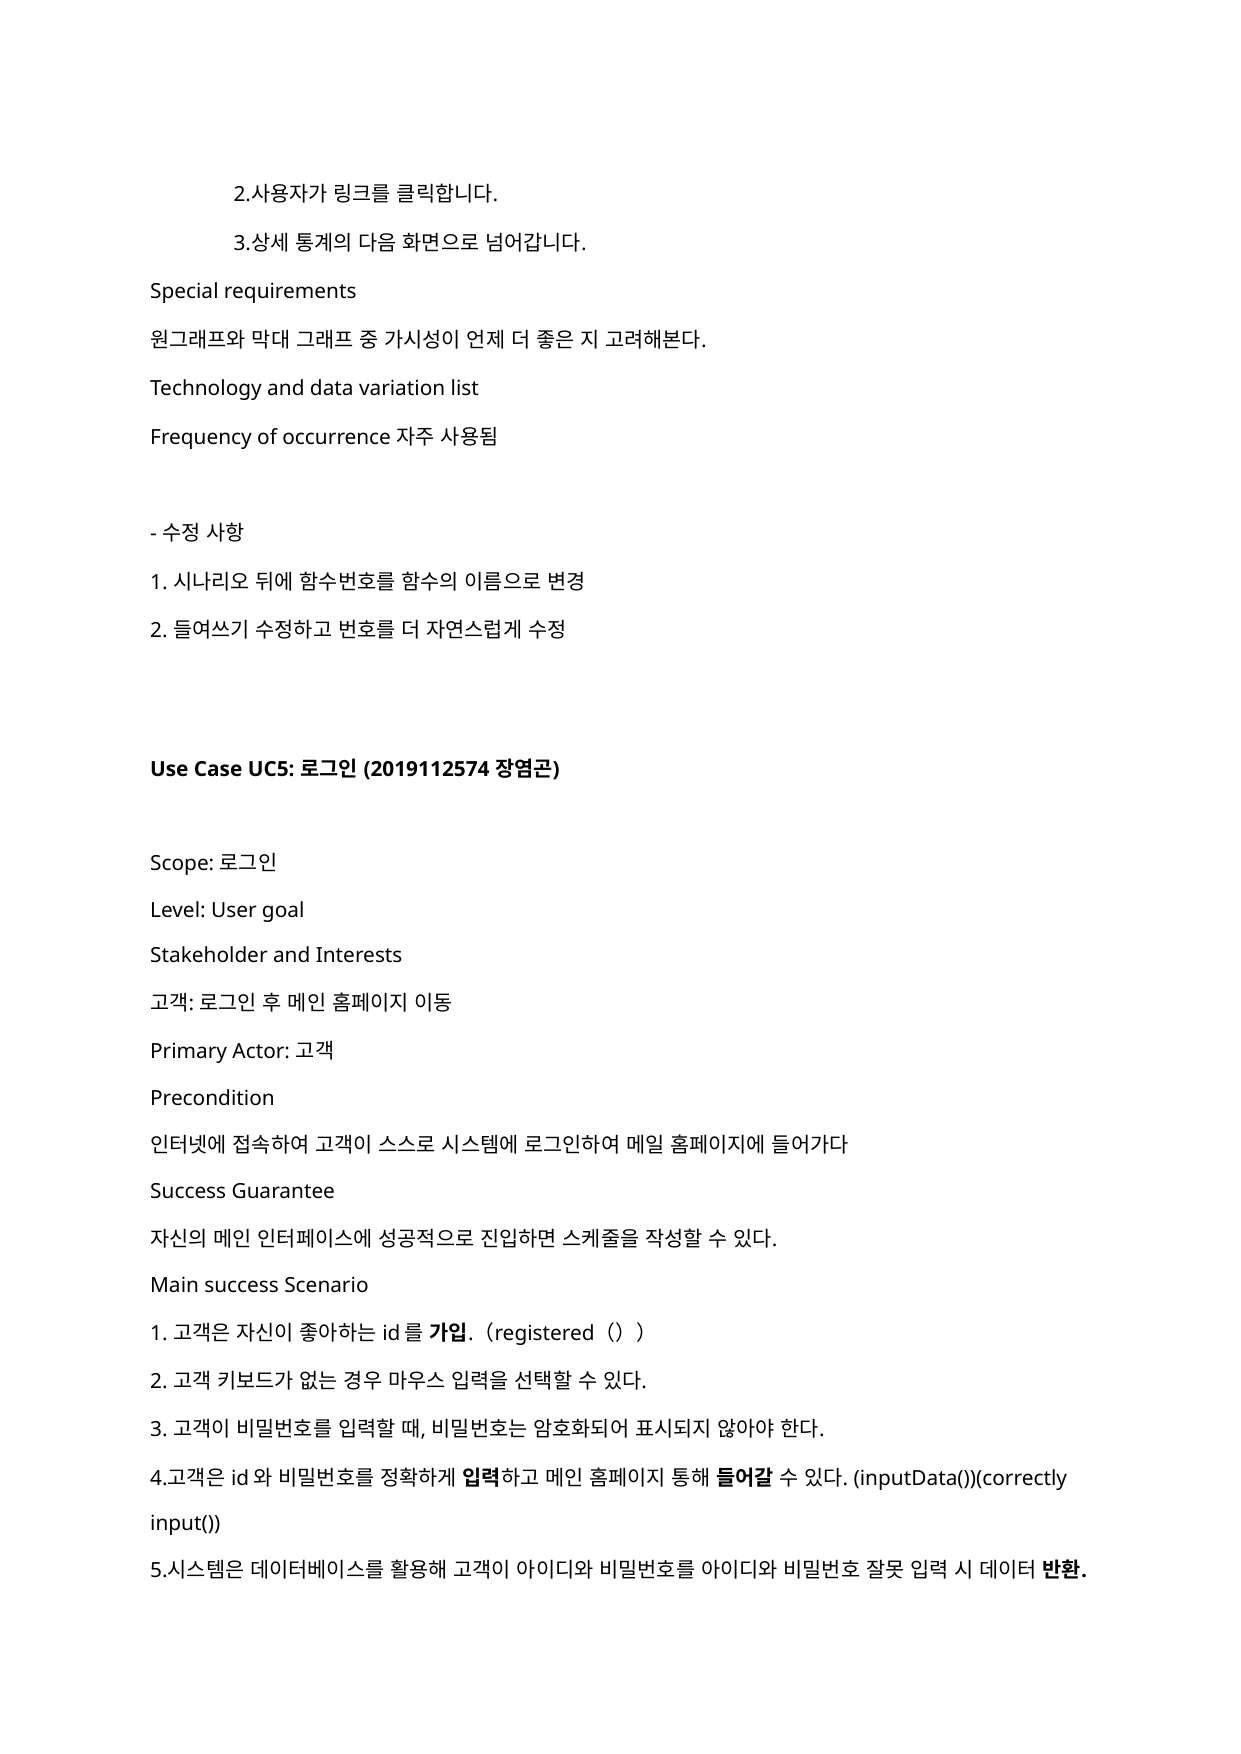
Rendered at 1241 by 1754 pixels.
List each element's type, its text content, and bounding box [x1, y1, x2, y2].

text 고객: 로그인 후 메인 홈페이지 이동 [150, 986, 1090, 1016]
text 2. 들여쓰기 수정하고 번호를 더 자연스럽게 수정 [150, 613, 1090, 644]
text Primary Actor: 고객 [150, 1034, 1090, 1064]
text 1. 고객은 자신이 좋아하는 id를 가입.（registered（）） [150, 1316, 1090, 1346]
text 원그래프와 막대 그래프 중 가시성이 언제 더 좋은 지 고려해본다. [150, 323, 1090, 353]
text Level: User goal [150, 895, 1090, 923]
text Main success Scenario [150, 1270, 1090, 1299]
text Use Case UC5: 로그인 (2019112574 장염곤) [150, 753, 1090, 783]
text 3.상세 통계의 다음 화면으로 넘어갑니다. [150, 227, 1090, 257]
text Technology and data variation list [150, 373, 1090, 401]
text 3. 고객이 비밀번호를 입력할 때, 비밀번호는 암호화되어 표시되지 않아야 한다. [150, 1413, 1090, 1443]
text Frequency of occurrence 자주 사용됨 [150, 420, 1090, 450]
text 2.사용자가 링크를 클릭합니다. [150, 177, 1090, 207]
text - 수정 사항 [150, 517, 1090, 547]
text Scope: 로그인 [150, 847, 1090, 877]
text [150, 1554, 1090, 1584]
text 자신의 메인 인터페이스에 성공적으로 진입하면 스케줄을 작성할 수 있다. [150, 1222, 1090, 1252]
text 4.고객은 id와 비밀번호를 정확하게 입력하고 메인 홈페이지 통해 들어갈 수 있다. (inputData())(correctly input()) [150, 1461, 1090, 1537]
text Special requirements [150, 276, 1090, 304]
text 인터넷에 접속하여 고객이 스스로 시스템에 로그인하여 메일 홈페이지에 들어가다 [150, 1128, 1090, 1158]
text 1. 시나리오 뒤에 함수번호를 함수의 이름으로 변경 [150, 565, 1090, 595]
text 2. 고객 키보드가 없는 경우 마우스 입력을 선택할 수 있다. [150, 1364, 1090, 1394]
text Precondition [150, 1083, 1090, 1111]
text Success Guarantee [150, 1176, 1090, 1205]
text Stakeholder and Interests [150, 940, 1090, 969]
